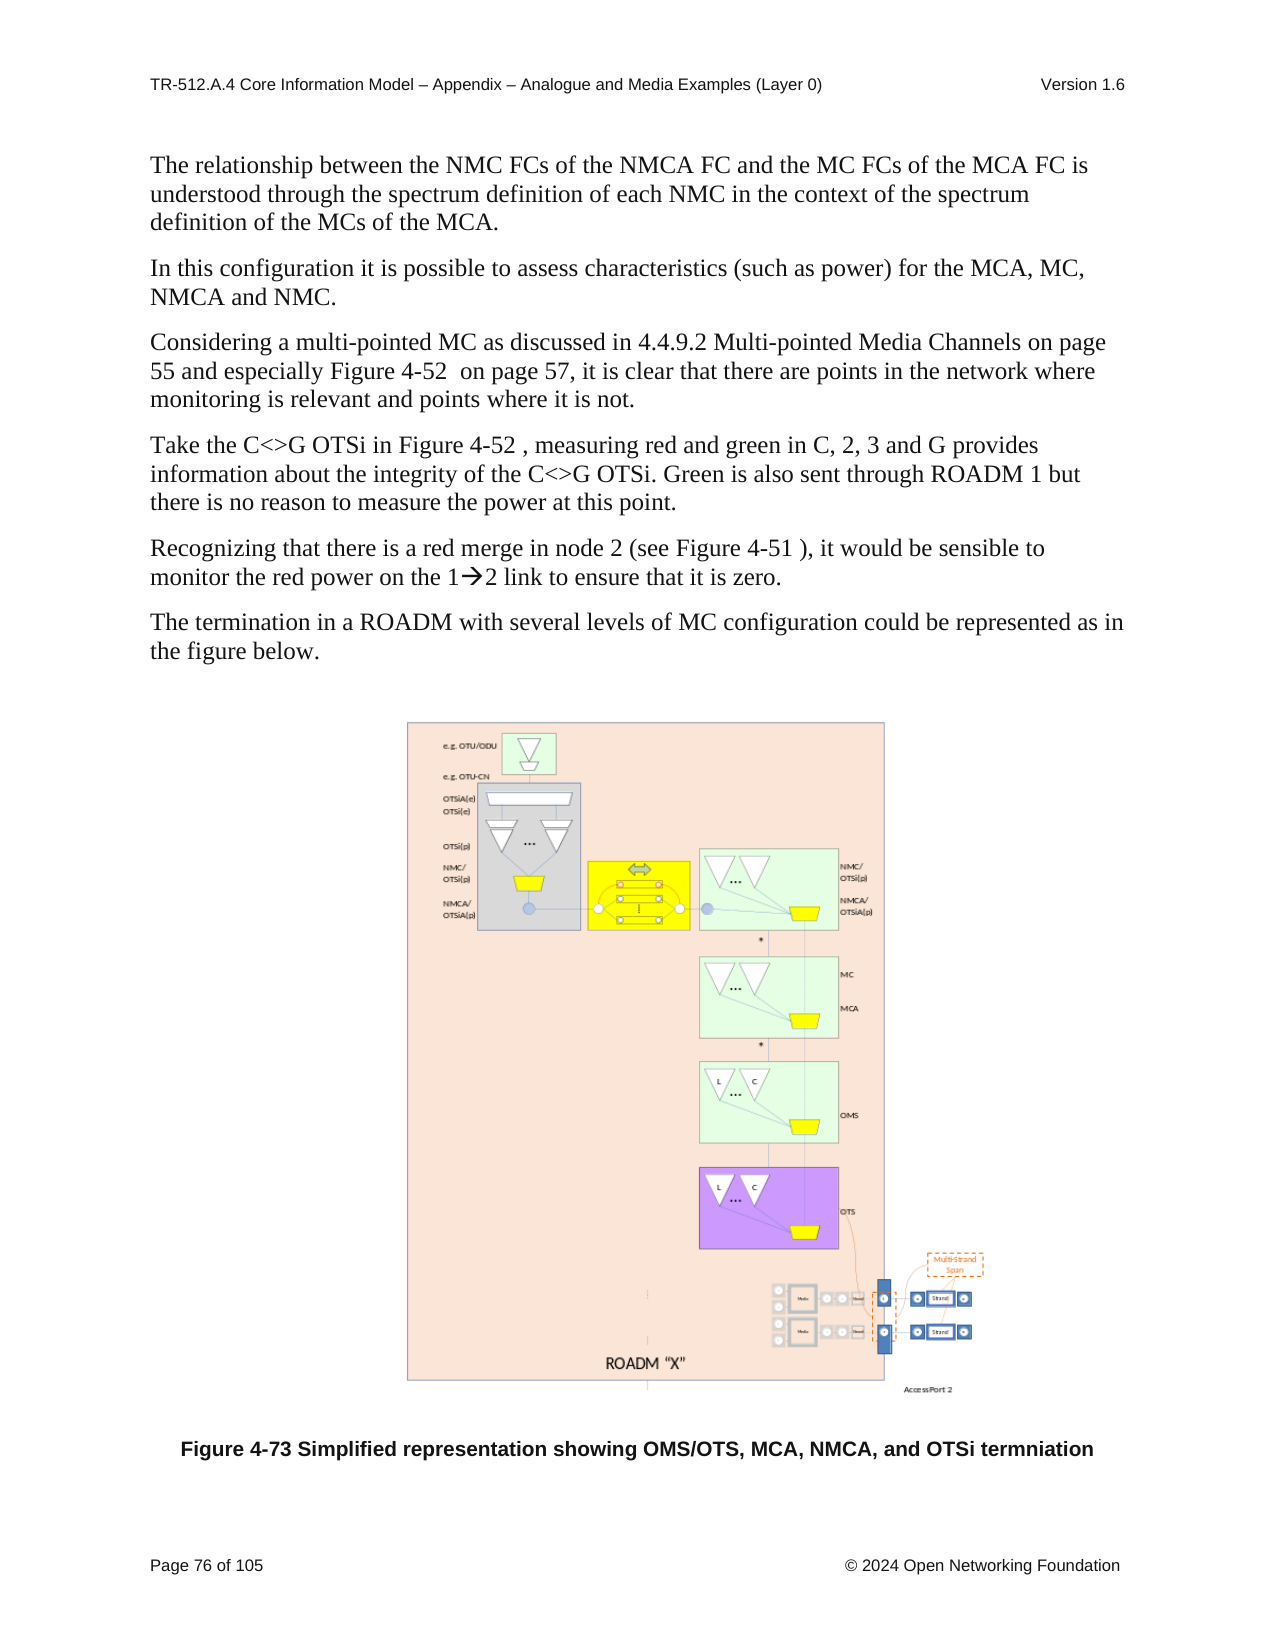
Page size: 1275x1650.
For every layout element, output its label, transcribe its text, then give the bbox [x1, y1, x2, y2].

text In this configuration it is possible to assess characteristics (such as power) for the MCA, MC, NMCA and NMC. [150, 253, 1125, 310]
text The termination in a ROADM with several levels of MC configuration could be represented as in the figure below. [150, 607, 1125, 664]
text The relationship between the NMC FCs of the NMCA FC and the MC FCs of the MCA FC is understood through the spectrum definition of each NMC in the context of the spectrum definition of the MCs of the MCA. [150, 150, 1125, 236]
